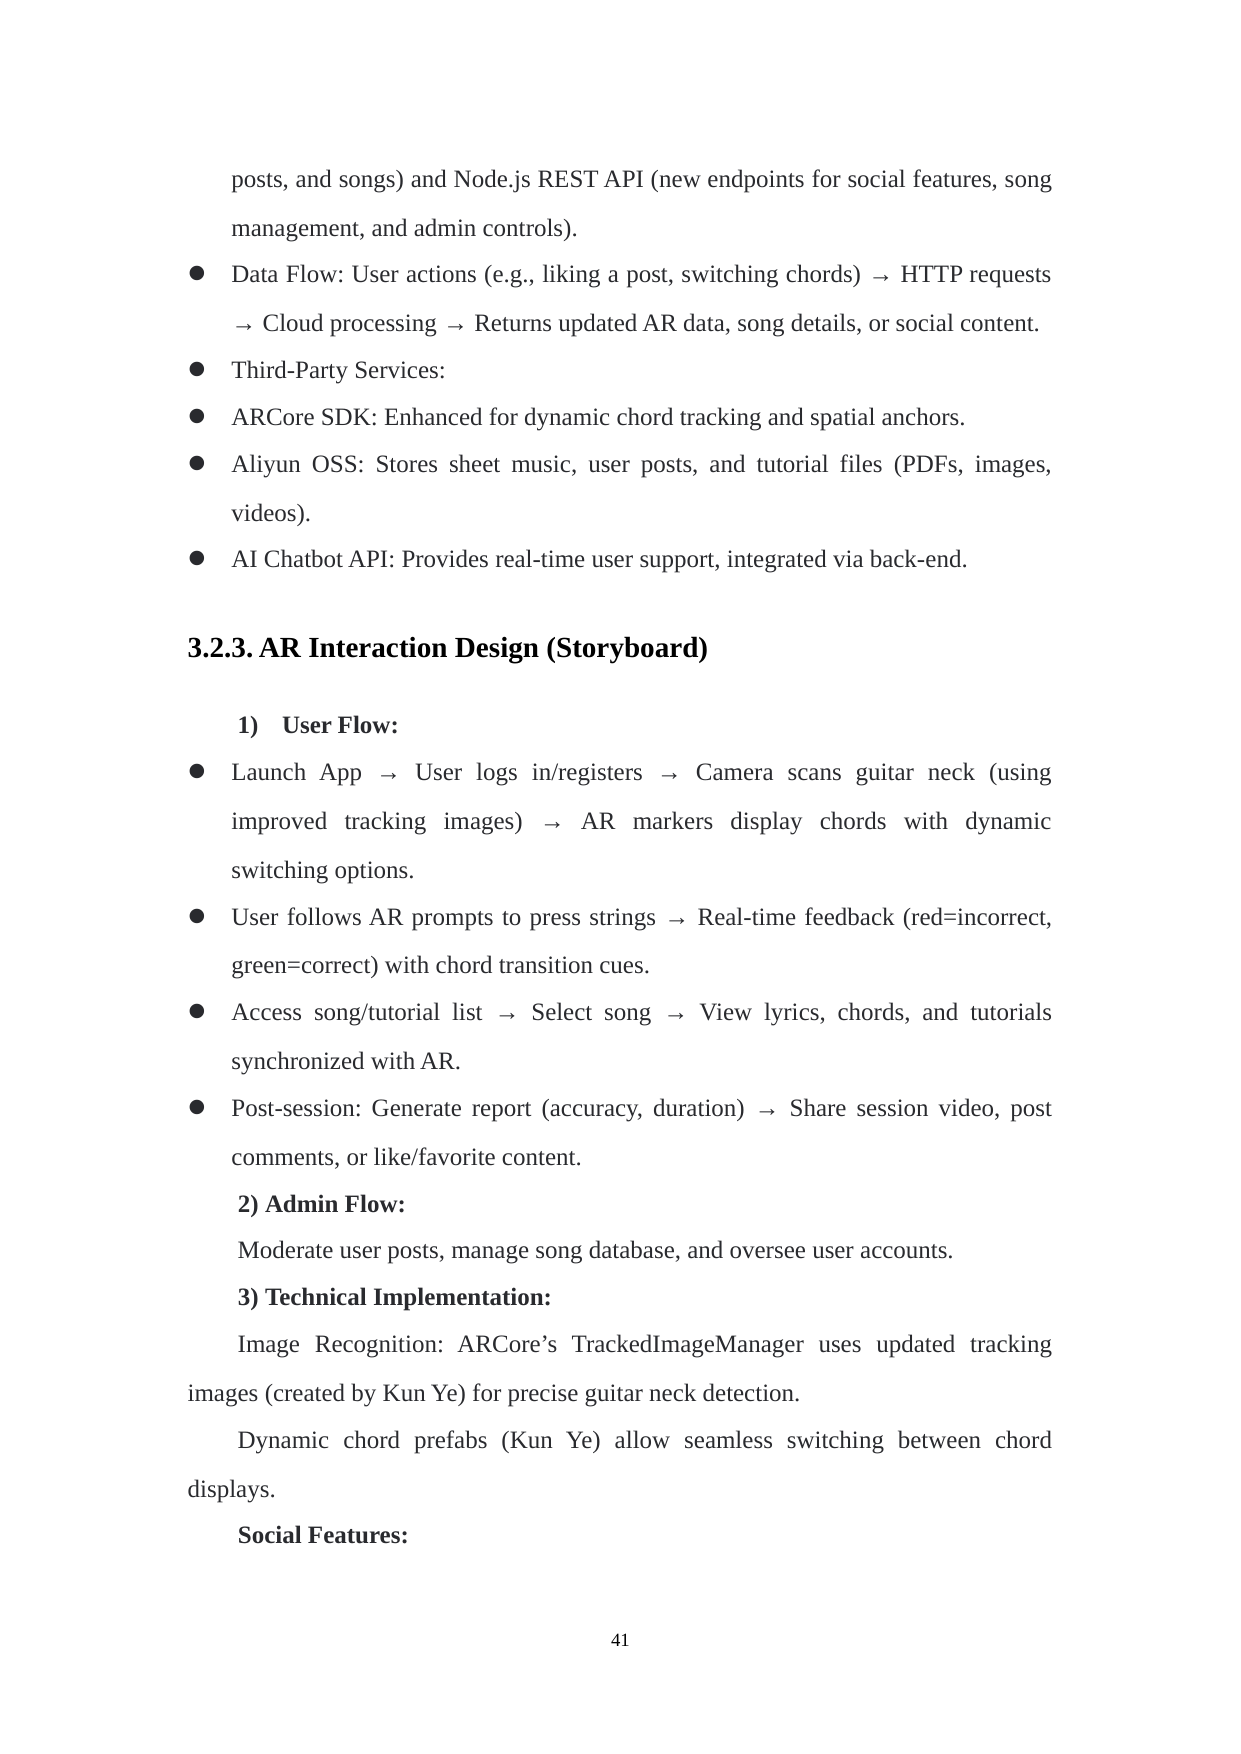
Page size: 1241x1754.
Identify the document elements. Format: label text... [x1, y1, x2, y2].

text Moderate user posts, manage song database, and oversee user accounts. [187, 1234, 1053, 1266]
list ARCore SDK: Enhanced for dynamic chord tracking and spatial anchors. [187, 400, 1053, 433]
list Third-Party Services: [187, 353, 1053, 386]
list User follows AR prompts to press strings → Real-time feedback (red=incorrect, green=correct) with chord transition cues. [187, 900, 1053, 981]
text Image Recognition: ARCore’s TrackedImageManager uses updated tracking images (created by Kun Ye) for precise guitar neck detection. [187, 1327, 1053, 1409]
list Aliyun OSS: Stores sheet music, user posts, and tutorial files (PDFs, images, videos). [187, 447, 1053, 528]
subtitle 3.2.3. AR Interaction Design (Storyboard) [187, 614, 1053, 679]
list AI Chatbot API: Provides real-time user support, integrated via back-end. [187, 543, 1053, 575]
list User Flow: [237, 709, 1053, 741]
list Technical Implementation: [187, 1281, 1053, 1313]
text Social Features: [187, 1519, 1053, 1551]
list Admin Flow: [187, 1187, 1053, 1219]
list Launch App → User logs in/registers → Camera scans guitar neck (using improved tracking images) → AR markers display chords with dynamic switching options. [187, 756, 1053, 886]
list Access song/tutorial list → Select song → View lyrics, chords, and tutorials synchronized with AR. [187, 996, 1053, 1077]
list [187, 162, 1053, 243]
list Post-session: Generate report (accuracy, duration) → Share session video, post comments, or like/favorite content. [187, 1091, 1053, 1172]
text Dynamic chord prefabs (Kun Ye) allow seamless switching between chord displays. [187, 1423, 1053, 1504]
list Data Flow: User actions (e.g., liking a post, switching chords) → HTTP requests → Cloud processing → Returns updated AR data, song details, or social content. [187, 258, 1053, 339]
